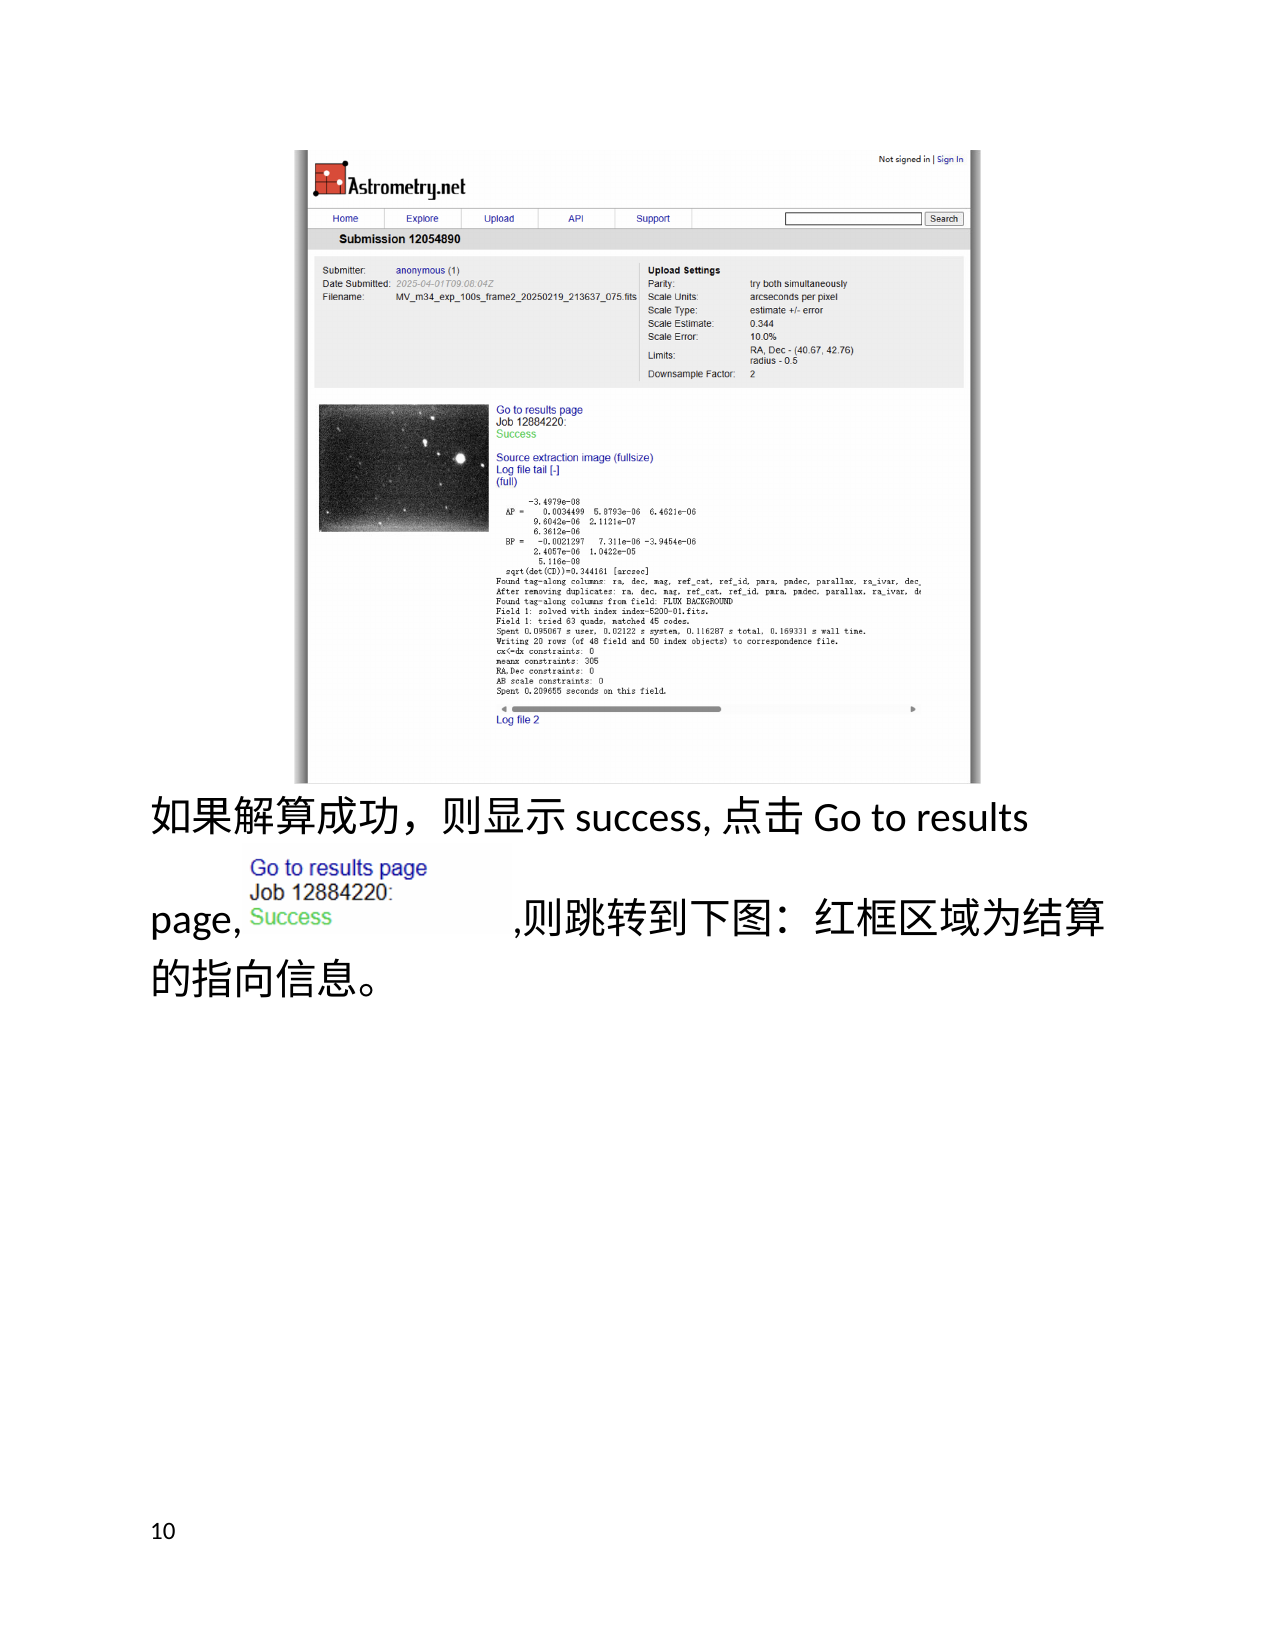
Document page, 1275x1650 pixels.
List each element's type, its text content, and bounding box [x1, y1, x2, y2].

picture [294, 150, 981, 784]
picture [242, 843, 512, 934]
text 如果解算成功，则显示success, 点击Go to results page,,则跳转到下图：红框区域为结算的指向信息。 [150, 783, 1125, 1006]
